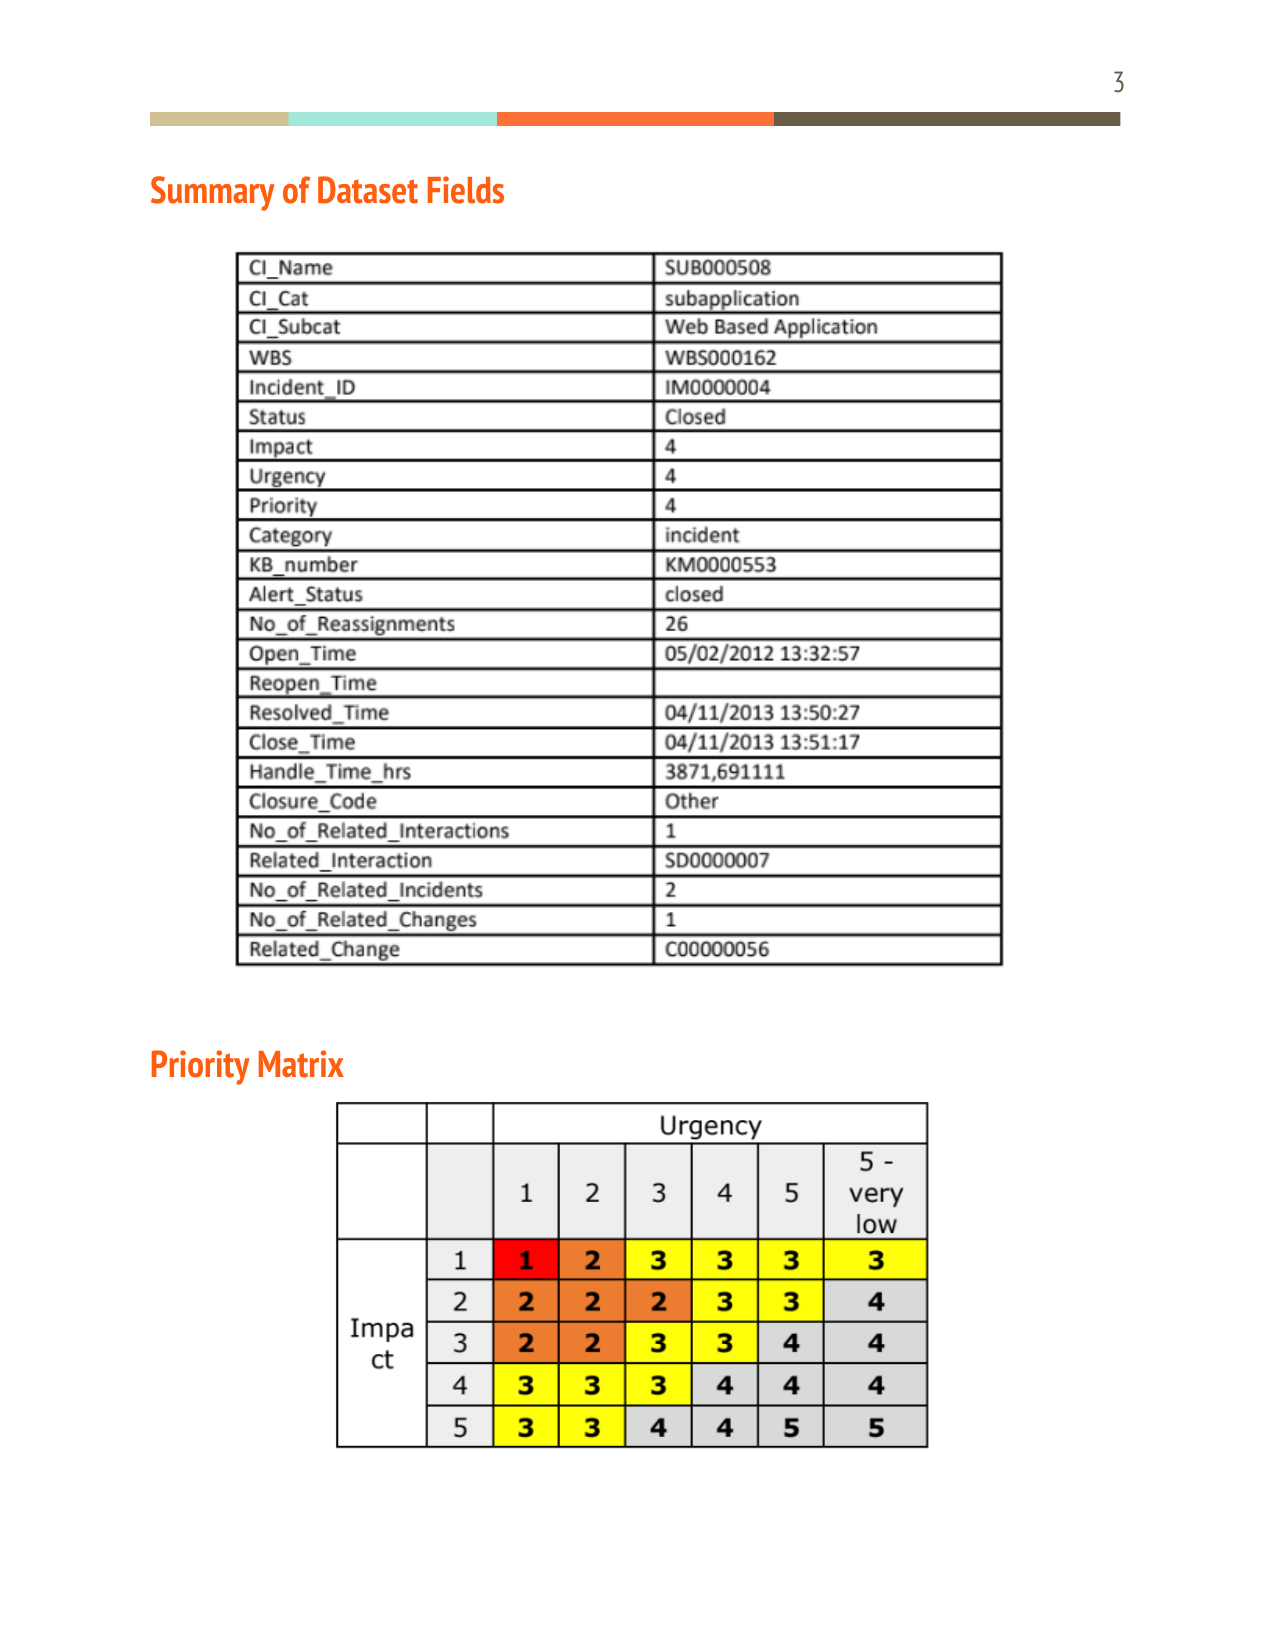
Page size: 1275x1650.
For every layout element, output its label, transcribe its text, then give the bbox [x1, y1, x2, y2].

subtitle Priority Matrix [150, 1039, 1125, 1087]
picture [225, 240, 1016, 983]
picture [326, 1091, 948, 1465]
picture [150, 112, 1121, 126]
subtitle Summary of Dataset Fields [150, 165, 1125, 213]
